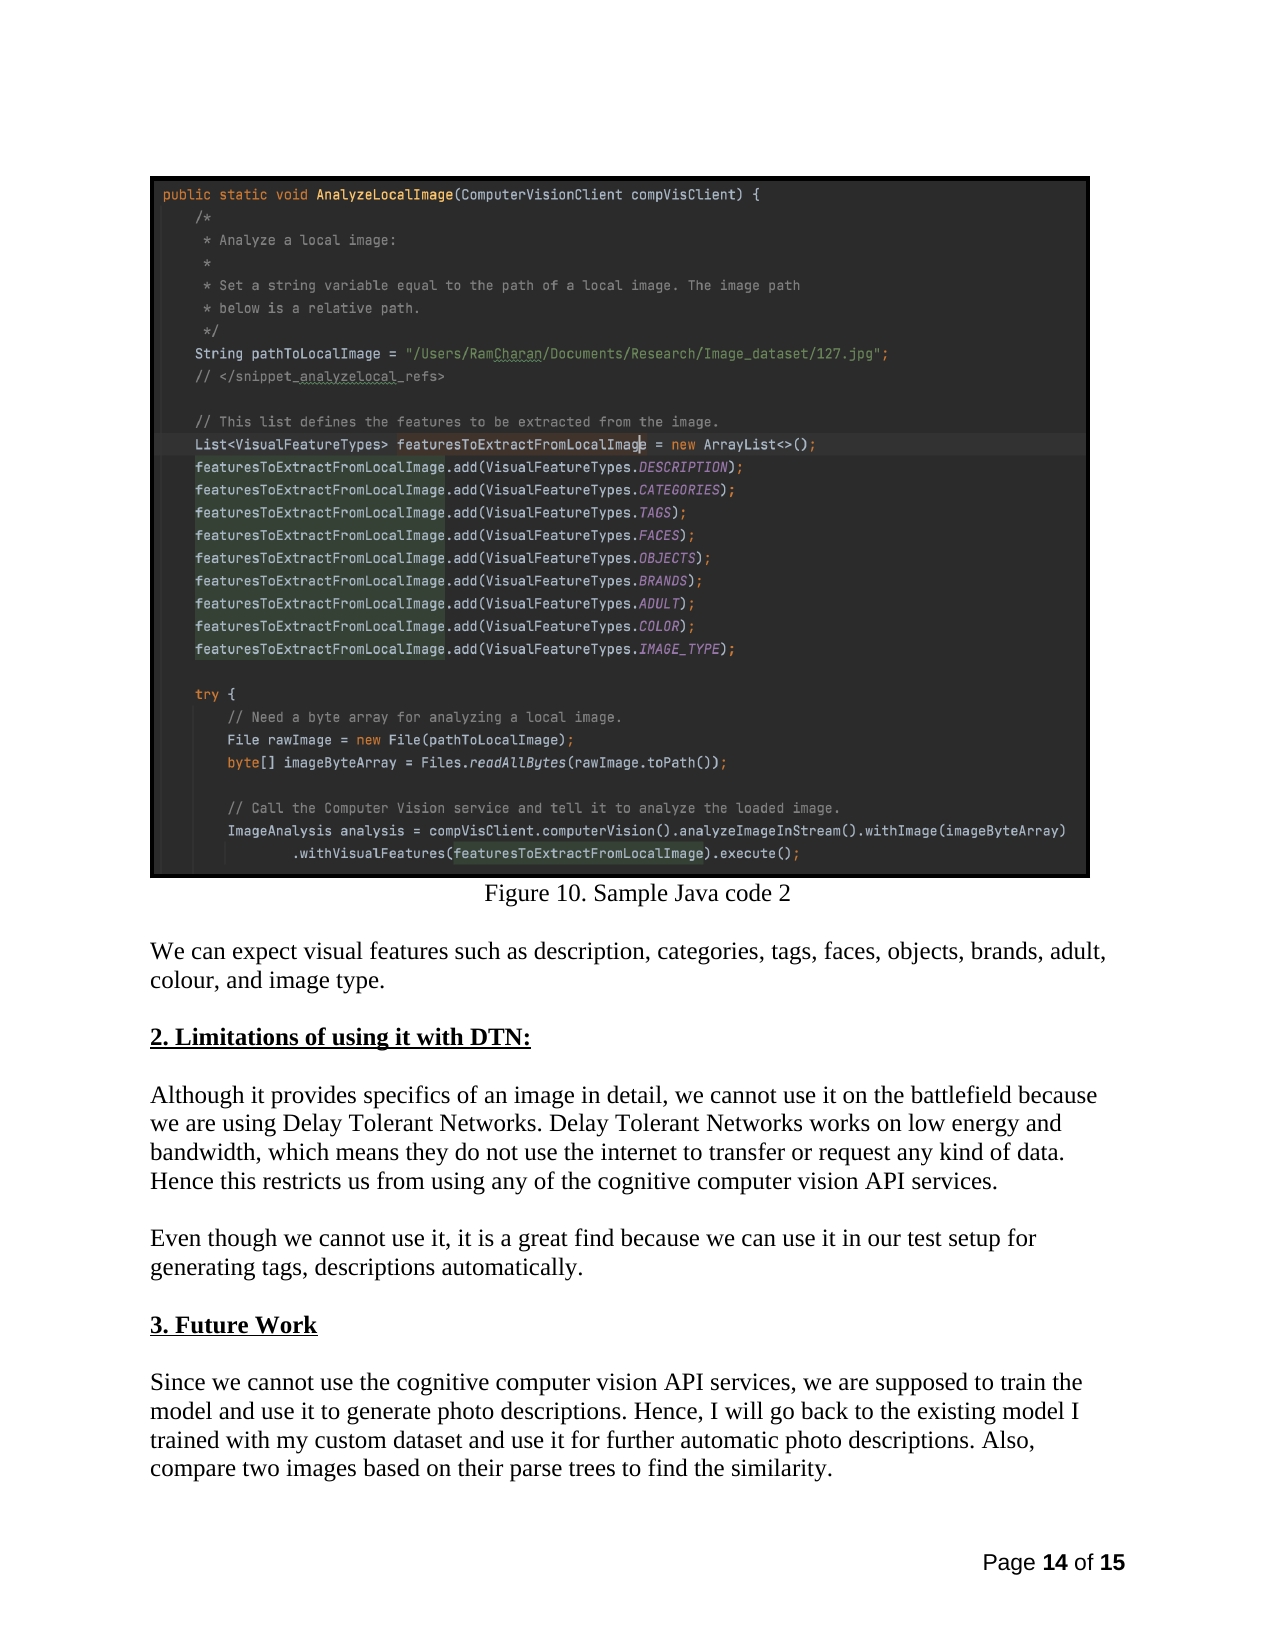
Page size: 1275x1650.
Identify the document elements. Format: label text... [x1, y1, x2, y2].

text Even though we cannot use it, it is a great find because we can use it in our test setup for generating tags, descriptions automatically. [150, 1223, 1125, 1281]
text 2. Limitations of using it with DTN: [150, 1022, 1125, 1051]
text Since we cannot use the cognitive computer vision API services, we are supposed to train the model and use it to generate photo descriptions. Hence, I will go back to the existing model I trained with my custom dataset and use it for further automatic photo descriptions. Also, compare two images based on their parse trees to find the similarity. [150, 1367, 1125, 1482]
text Although it provides specifics of an image in detail, we cannot use it on the battlefield because we are using Delay Tolerant Networks. Delay Tolerant Networks works on low energy and bandwidth, which means they do not use the internet to transfer or request any kind of data. Hence this restricts us from using any of the cognitive computer vision API services. [150, 1080, 1125, 1195]
text Figure 10. Sample Java code 2 [150, 878, 1125, 907]
text 3. Future Work [150, 1310, 1125, 1338]
text We can expect visual features such as description, categories, tags, faces, objects, brands, adult, colour, and image type. [150, 936, 1125, 993]
picture [154, 181, 1086, 874]
